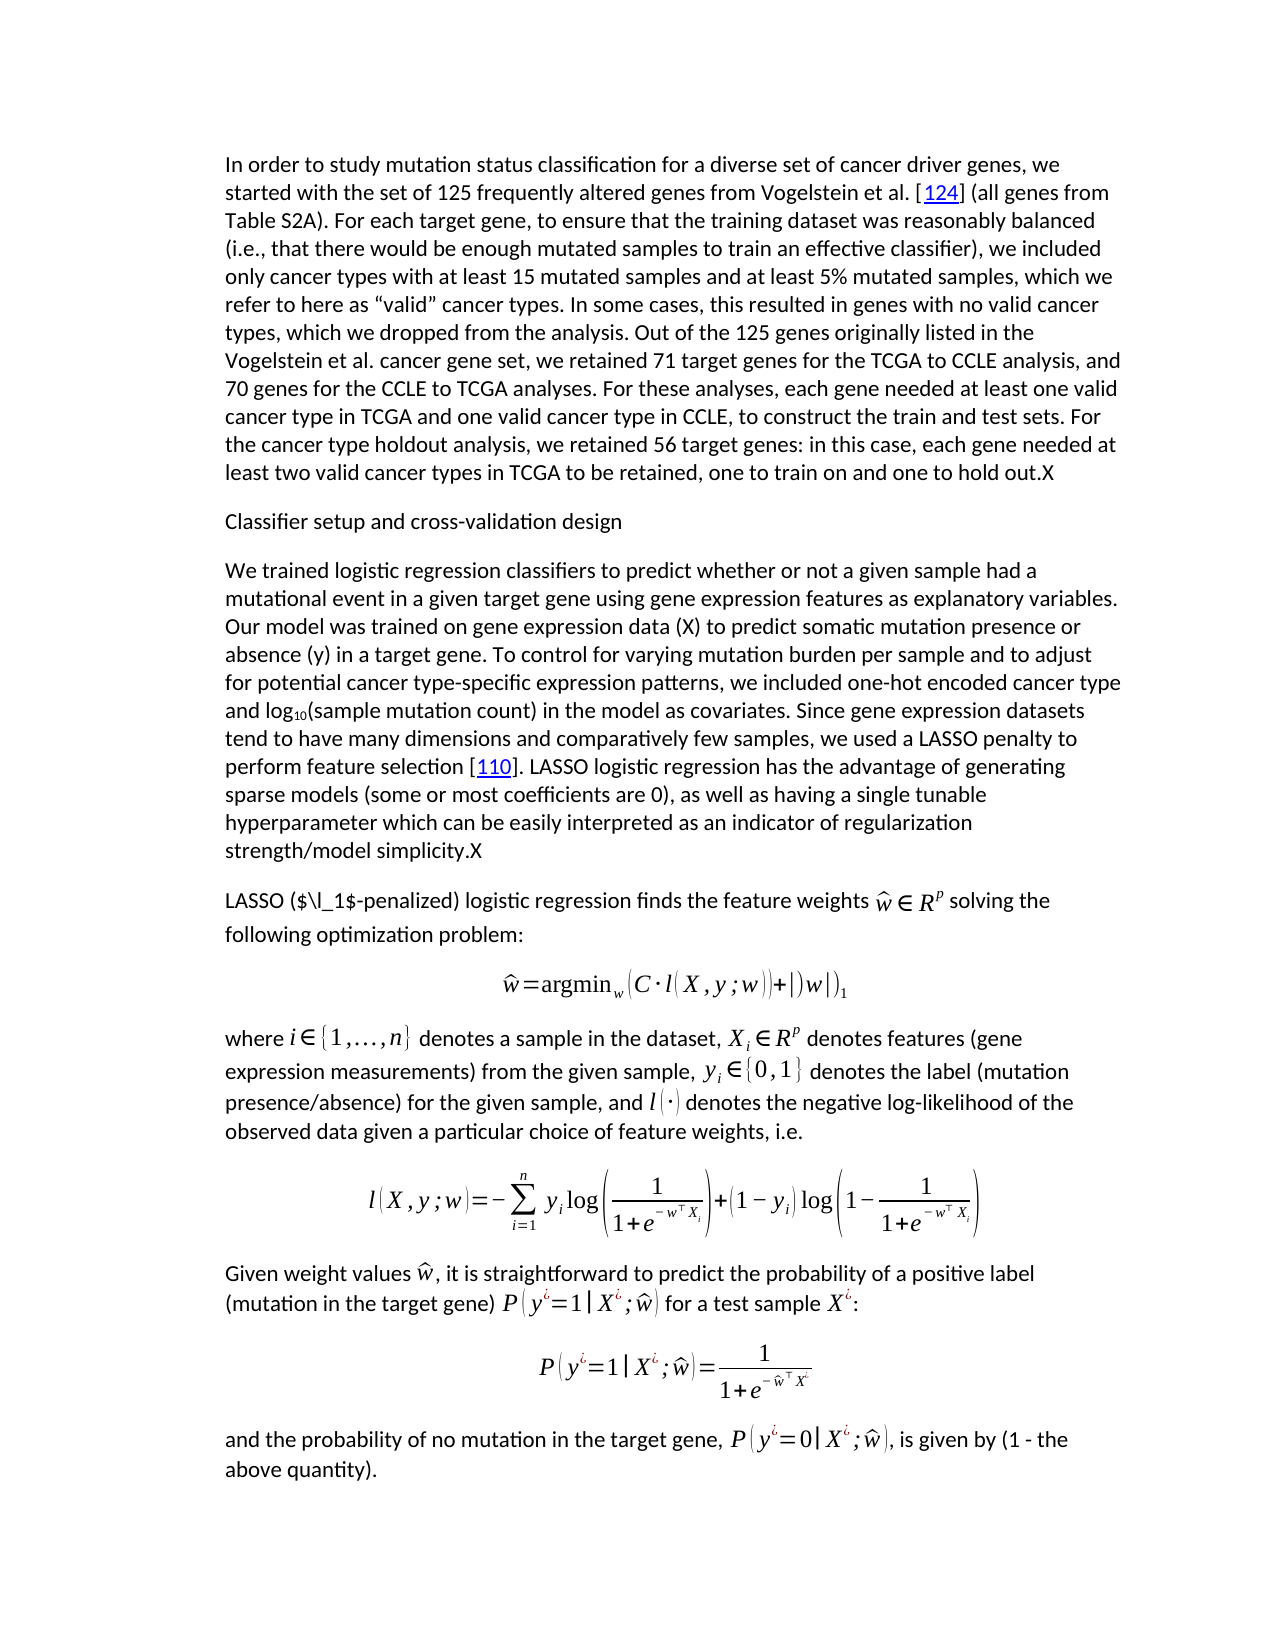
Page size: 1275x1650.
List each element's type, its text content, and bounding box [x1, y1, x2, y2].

text LASSO ($\l_1$-penalized) logistic regression finds the feature weights solving the following optimization problem: [225, 885, 1125, 948]
